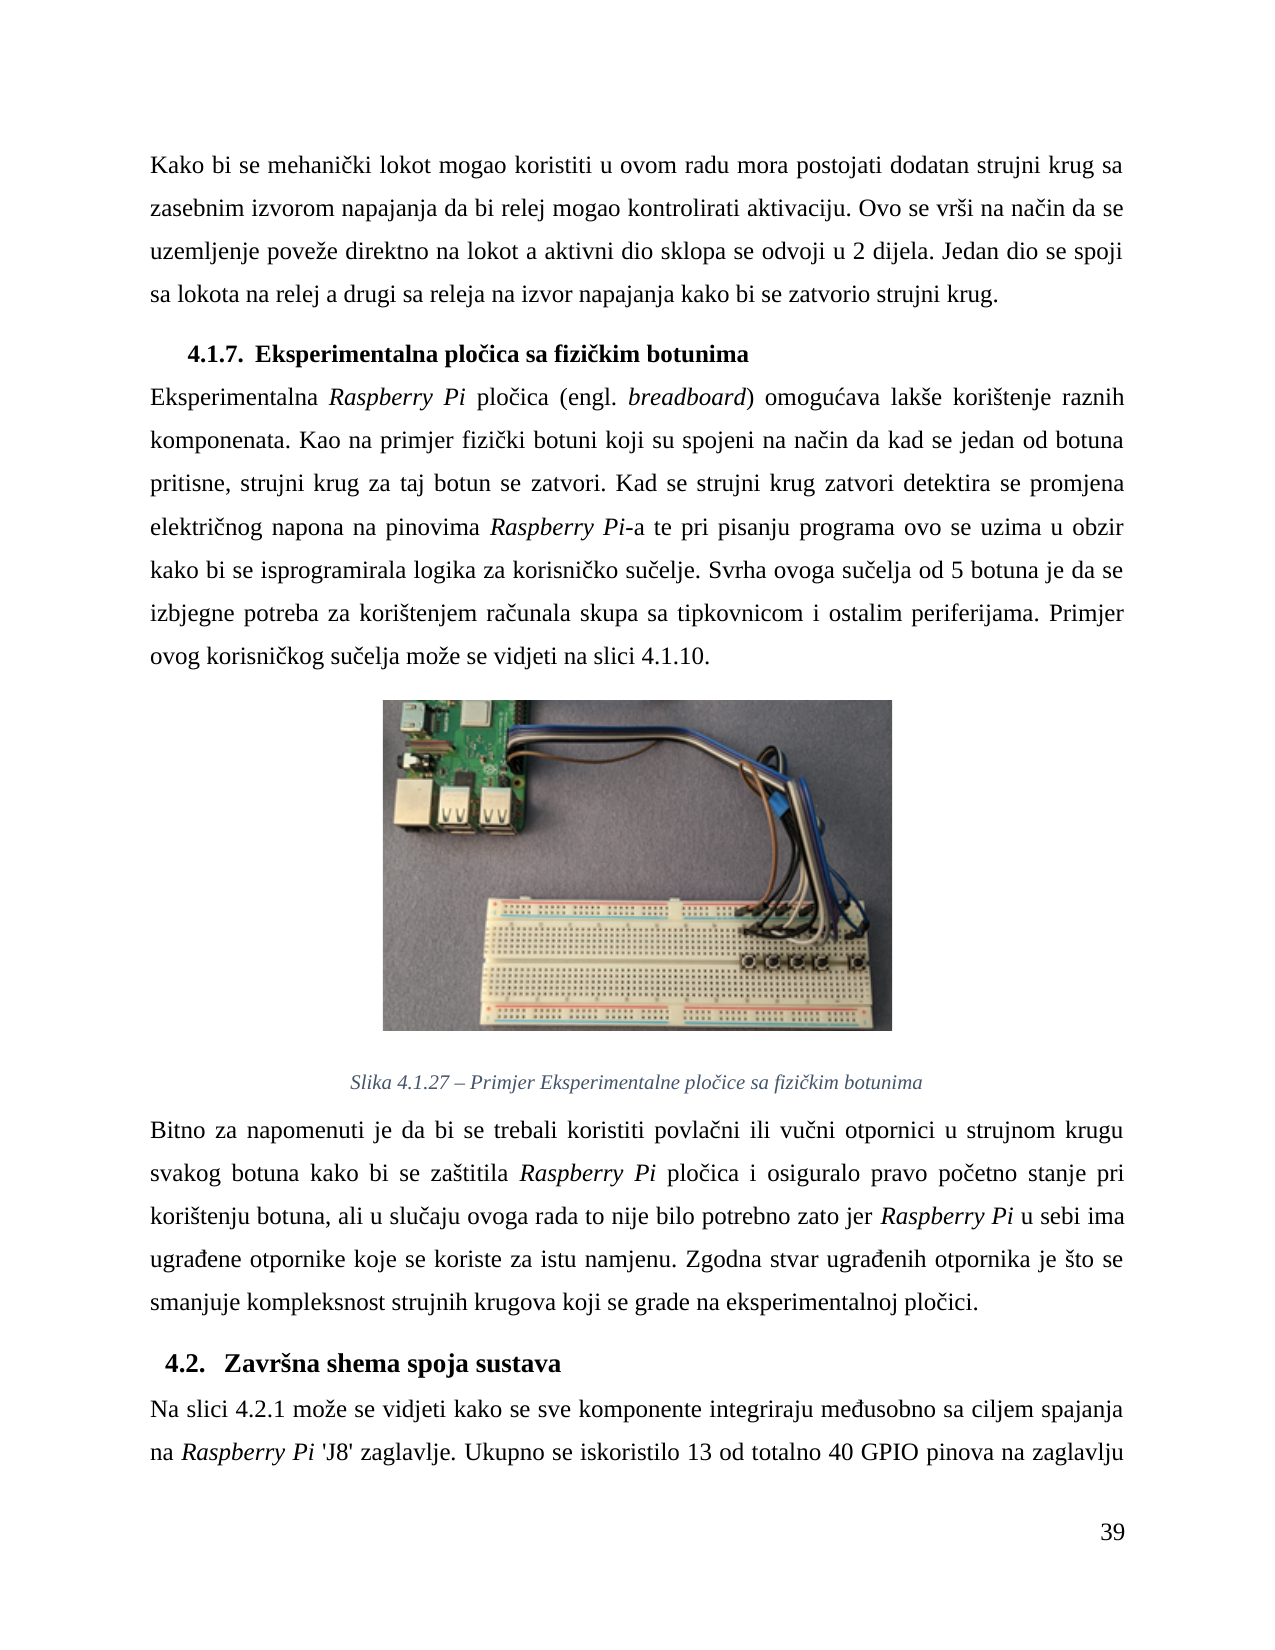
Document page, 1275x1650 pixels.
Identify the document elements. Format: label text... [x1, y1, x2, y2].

picture [382, 700, 893, 1031]
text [150, 1394, 1125, 1466]
text Eksperimentalna Raspberry Pi pločica (engl. breadboard) omogućava lakše korištenje raznih komponenata. Kao na primjer fizički botuni koji su spojeni na način da kad se jedan od botuna pritisne, strujni krug za taj botun se zatvori. Kad se strujni krug zatvori detektira se promjena električnog napona na pinovima Raspberry Pi-a te pri pisanju programa ovo se uzima u obzir kako bi se isprogramirala logika za korisničko sučelje. Svrha ovoga sučelja od 5 botuna je da se izbjegne potreba za korištenjem računala skupa sa tipkovnicom i ostalim periferijama. Primjer ovog korisničkog sučelja može se vidjeti na slici 4.1.10. [150, 382, 1125, 670]
text Kako bi se mehanički lokot mogao koristiti u ovom radu mora postojati dodatan strujni krug sa zasebnim izvorom napajanja da bi relej mogao kontrolirati aktivaciju. Ovo se vrši na način da se uzemljenje poveže direktno na lokot a aktivni dio sklopa se odvoji u 2 dijela. Jedan dio se spoji sa lokota na relej a drugi sa releja na izvor napajanja kako bi se zatvorio strujni krug. [150, 150, 1125, 308]
subtitle Završna shema spoja sustava [150, 1347, 1125, 1378]
subtitle Eksperimentalna pločica sa fizičkim botunima [150, 339, 1125, 368]
text Bitno za napomenuti je da bi se trebali koristiti povlačni ili vučni otpornici u strujnom krugu svakog botuna kako bi se zaštitila Raspberry Pi pločica i osiguralo pravo početno stanje pri korištenju botuna, ali u slučaju ovoga rada to nije bilo potrebno zato jer Raspberry Pi u sebi ima ugrađene otpornike koje se koriste za istu namjenu. Zgodna stvar ugrađenih otpornika je što se smanjuje kompleksnost strujnih krugova koji se grade na eksperimentalnoj pločici. [150, 1115, 1125, 1316]
